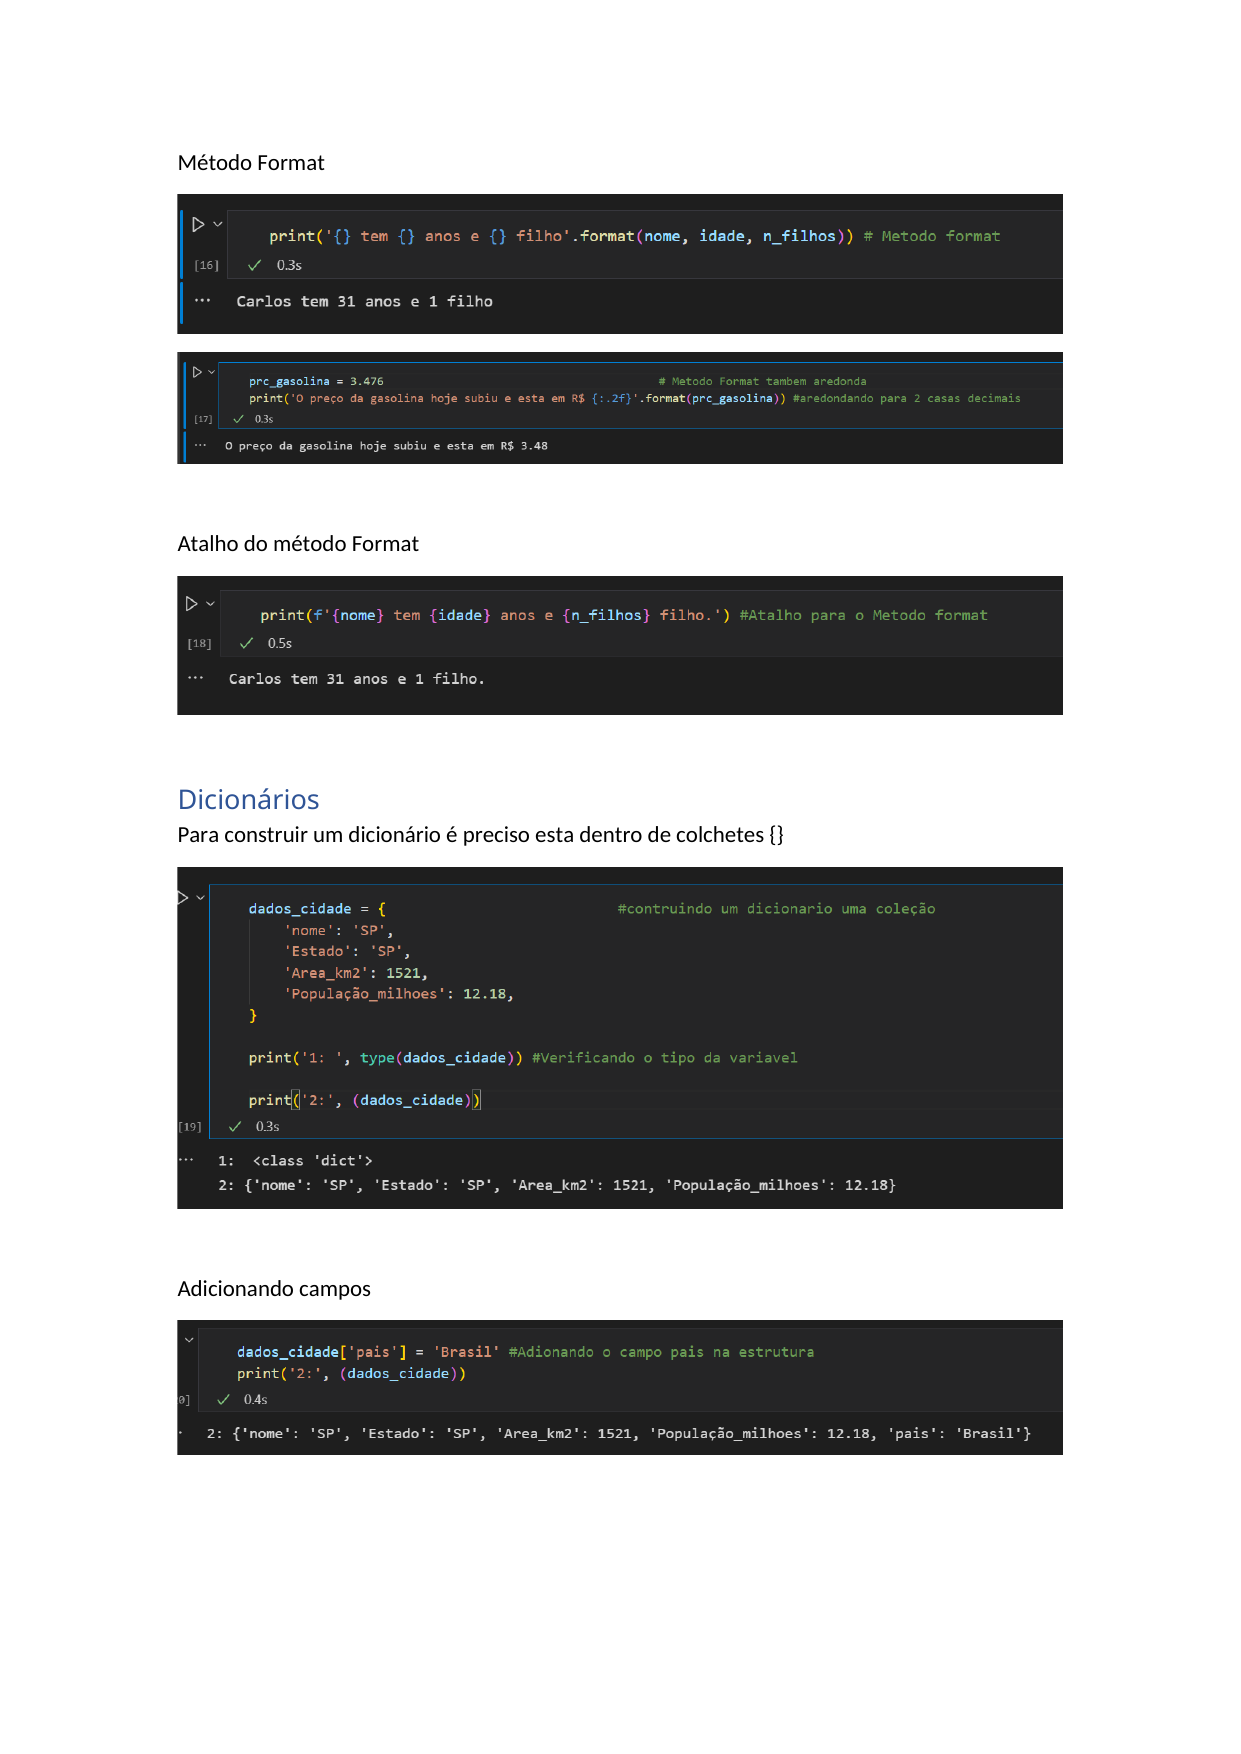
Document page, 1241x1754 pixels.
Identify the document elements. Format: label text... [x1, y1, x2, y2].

picture [177, 352, 1063, 464]
picture [177, 867, 1063, 1209]
picture [177, 576, 1063, 715]
text Método Format [177, 148, 1063, 176]
subtitle Dicionários [177, 781, 1063, 817]
text Atalho do método Format [177, 529, 1063, 557]
picture [177, 1320, 1063, 1455]
text Adicionando campos [177, 1274, 1063, 1302]
picture [177, 194, 1063, 334]
text Para construir um dicionário é preciso esta dentro de colchetes {} [177, 820, 1063, 848]
